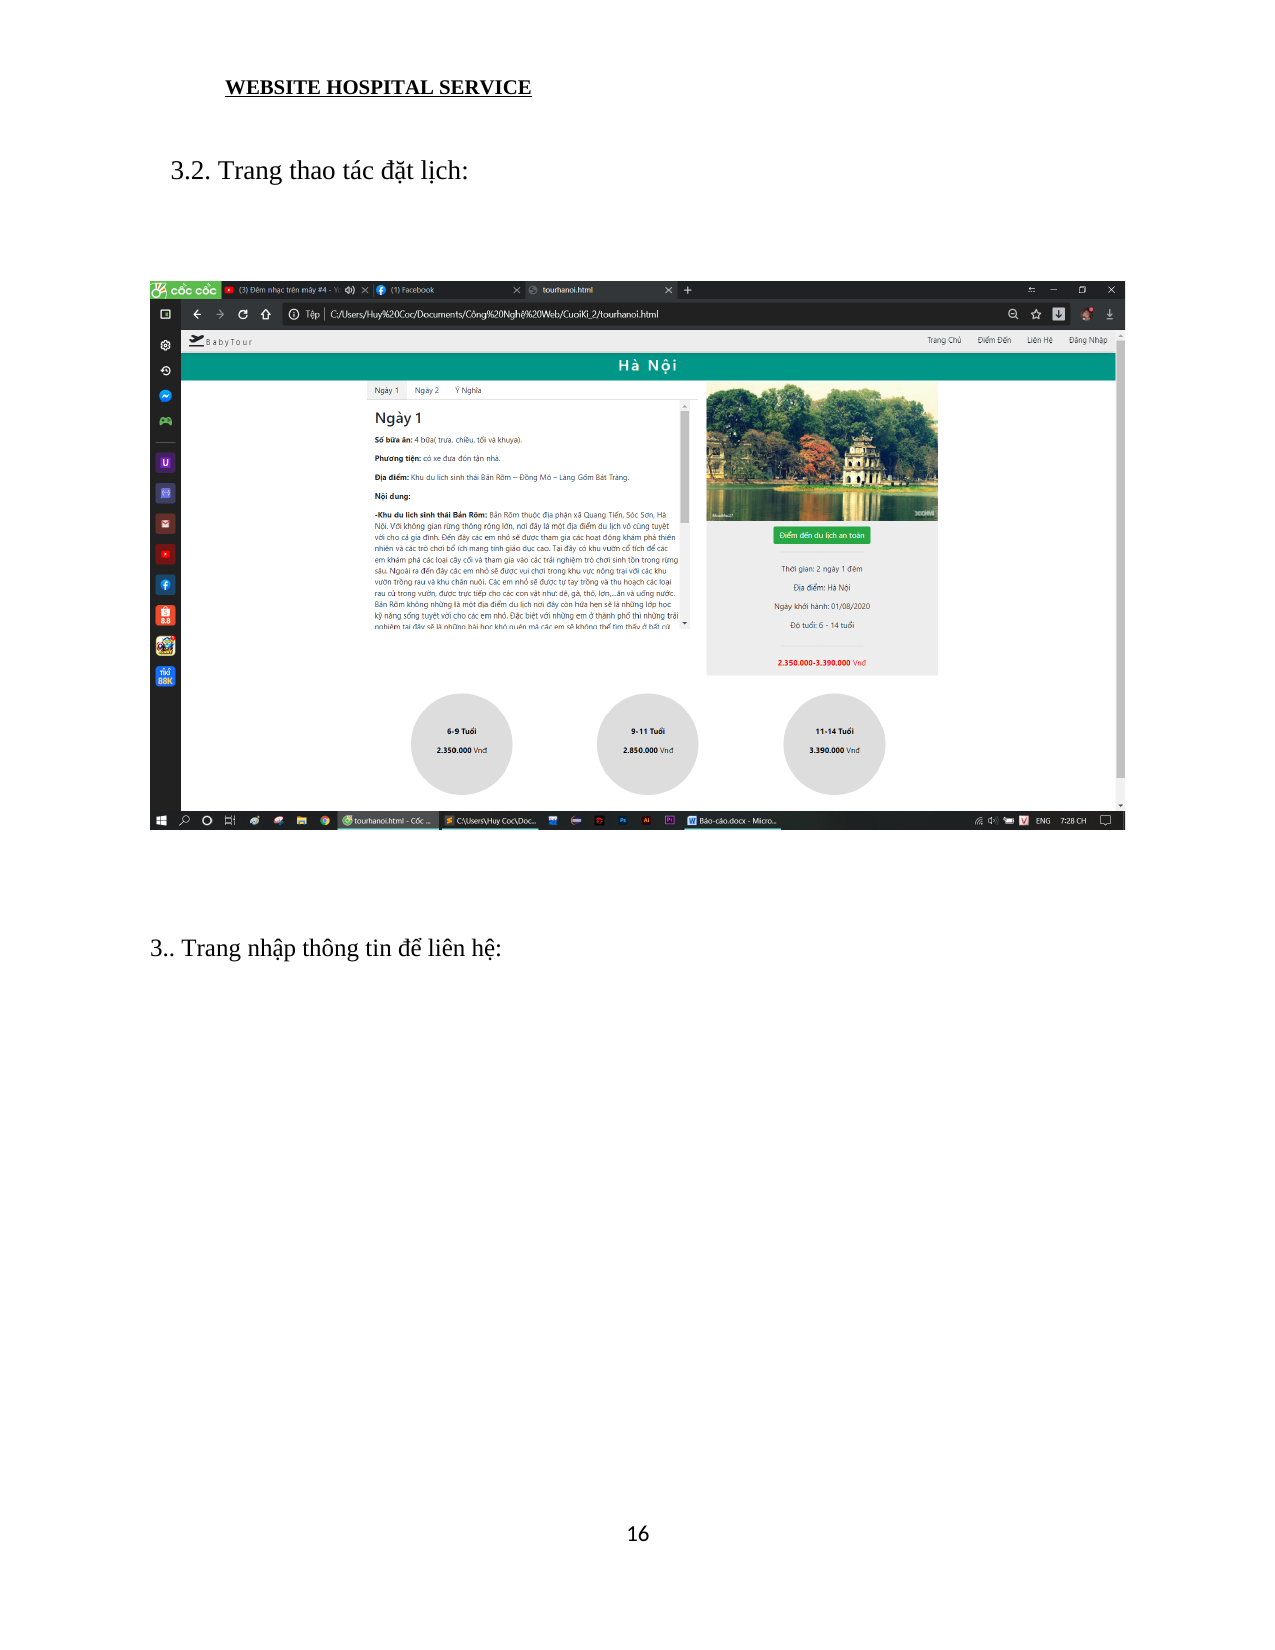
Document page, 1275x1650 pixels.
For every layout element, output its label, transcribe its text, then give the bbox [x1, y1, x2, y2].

picture [150, 281, 1125, 830]
subtitle 3.2. Trang thao tác đặt lịch: [150, 154, 1125, 185]
text 3.. Trang nhập thông tin để liên hệ: [150, 933, 1125, 962]
